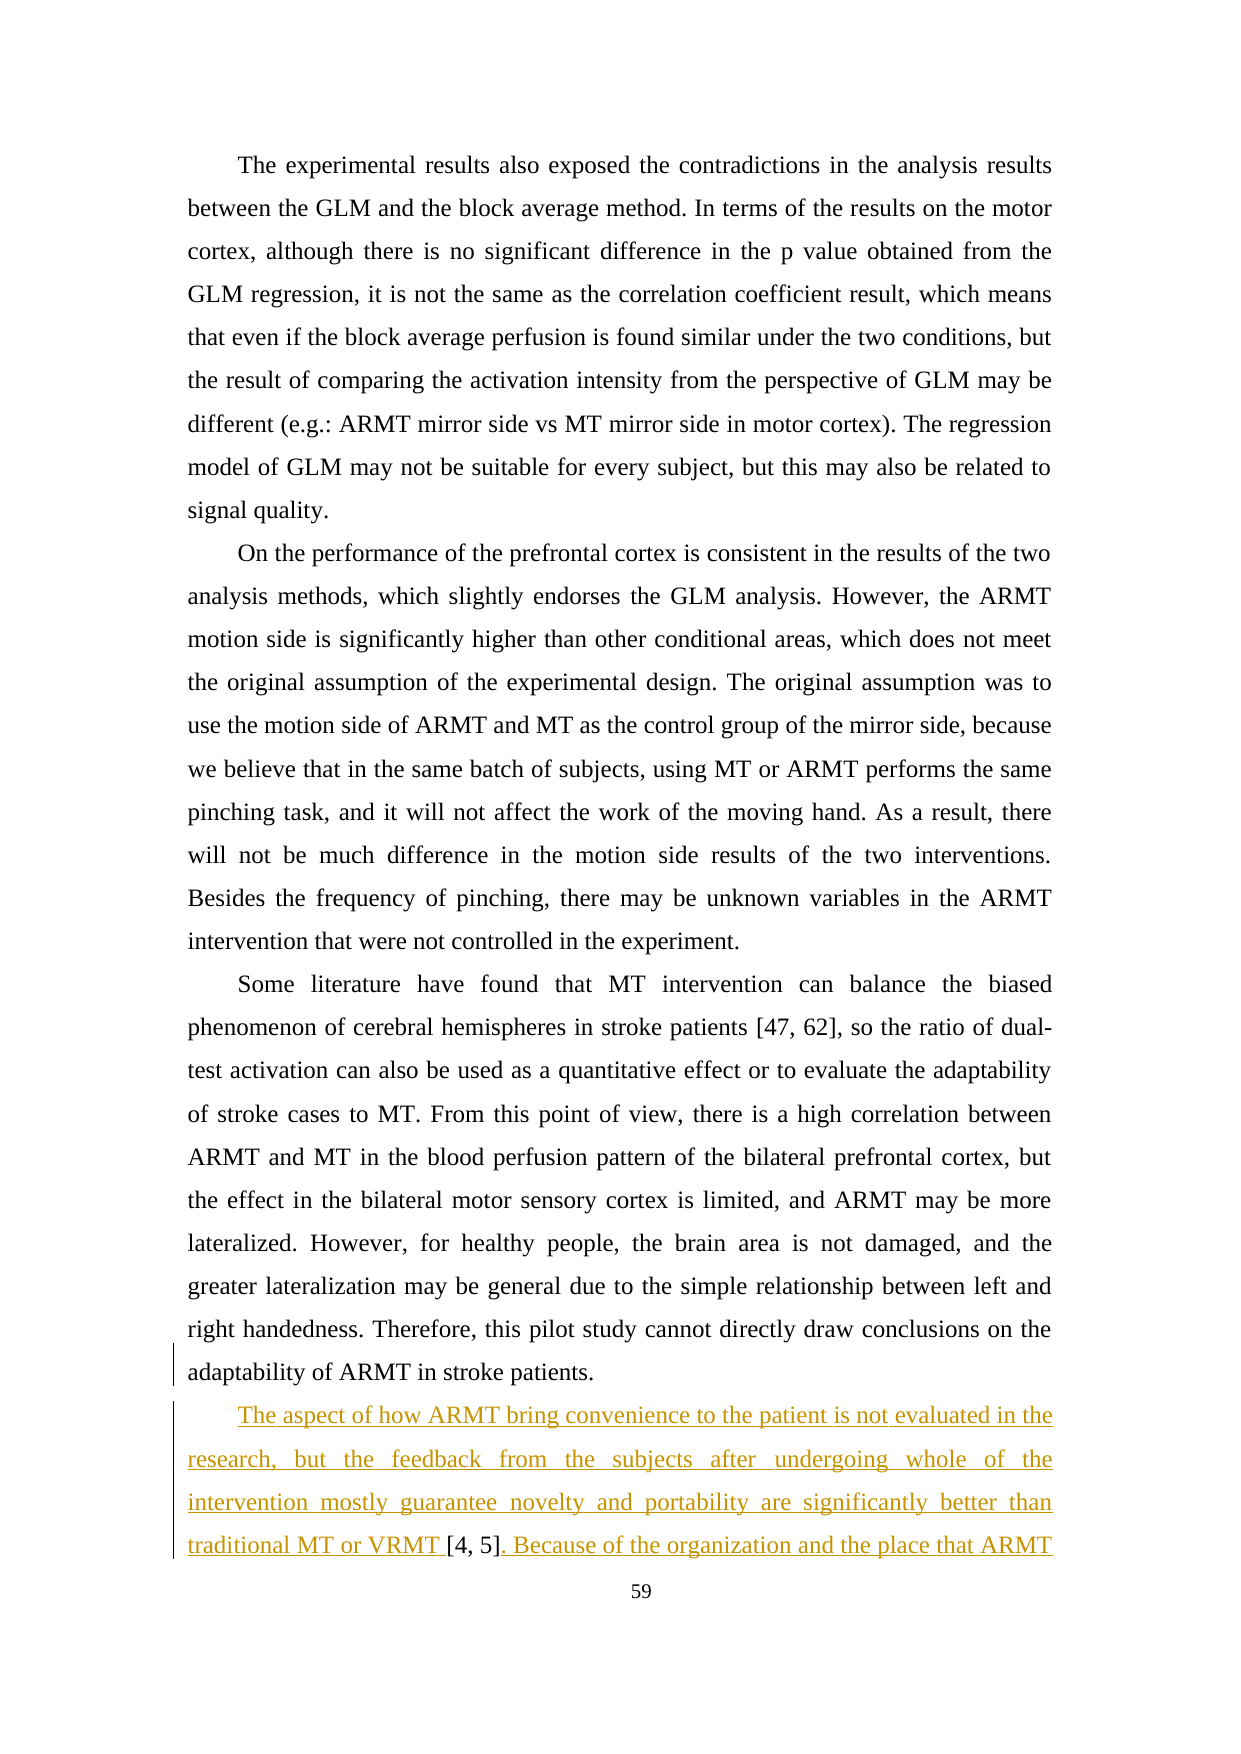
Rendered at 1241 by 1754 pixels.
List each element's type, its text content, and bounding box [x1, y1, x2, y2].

text Some literature have found that MT intervention can balance the biased phenomenon of cerebral hemispheres in stroke patients [47, 62], so the ratio of dual-test activation can also be used as a quantitative effect or to evaluate the adaptability of stroke cases to MT. From this point of view, there is a high correlation between ARMT and MT in the blood perfusion pattern of the bilateral prefrontal cortex, but the effect in the bilateral motor sensory cortex is limited, and ARMT may be more lateralized. However, for healthy people, the brain area is not damaged, and the greater lateralization may be general due to the simple relationship between left and right handedness. Therefore, this pilot study cannot directly draw conclusions on the adaptability of ARMT in stroke patients. [187, 969, 1053, 1386]
text The experimental results also exposed the contradictions in the analysis results between the GLM and the block average method. In terms of the results on the motor cortex, although there is no significant difference in the p value obtained from the GLM regression, it is not the same as the correlation coefficient result, which means that even if the block average perfusion is found similar under the two conditions, but the result of comparing the activation intensity from the perspective of GLM may be different (e.g.: ARMT mirror side vs MT mirror side in motor cortex). The regression model of GLM may not be suitable for every subject, but this may also be related to signal quality. [187, 150, 1053, 524]
text On the performance of the prefrontal cortex is consistent in the results of the two analysis methods, which slightly endorses the GLM analysis. However, the ARMT motion side is significantly higher than other conditional areas, which does not meet the original assumption of the experimental design. The original assumption was to use the motion side of ARMT and MT as the control group of the mirror side, because we believe that in the same batch of subjects, using MT or ARMT performs the same pinching task, and it will not affect the work of the moving hand. As a result, there will not be much difference in the motion side results of the two interventions. Besides the frequency of pinching, there may be unknown variables in the ARMT intervention that were not controlled in the experiment. [187, 538, 1053, 955]
text [4, 5] [187, 1401, 1053, 1469]
text [4, 5] [187, 1470, 1053, 1512]
text [4, 5] [187, 1513, 1053, 1559]
